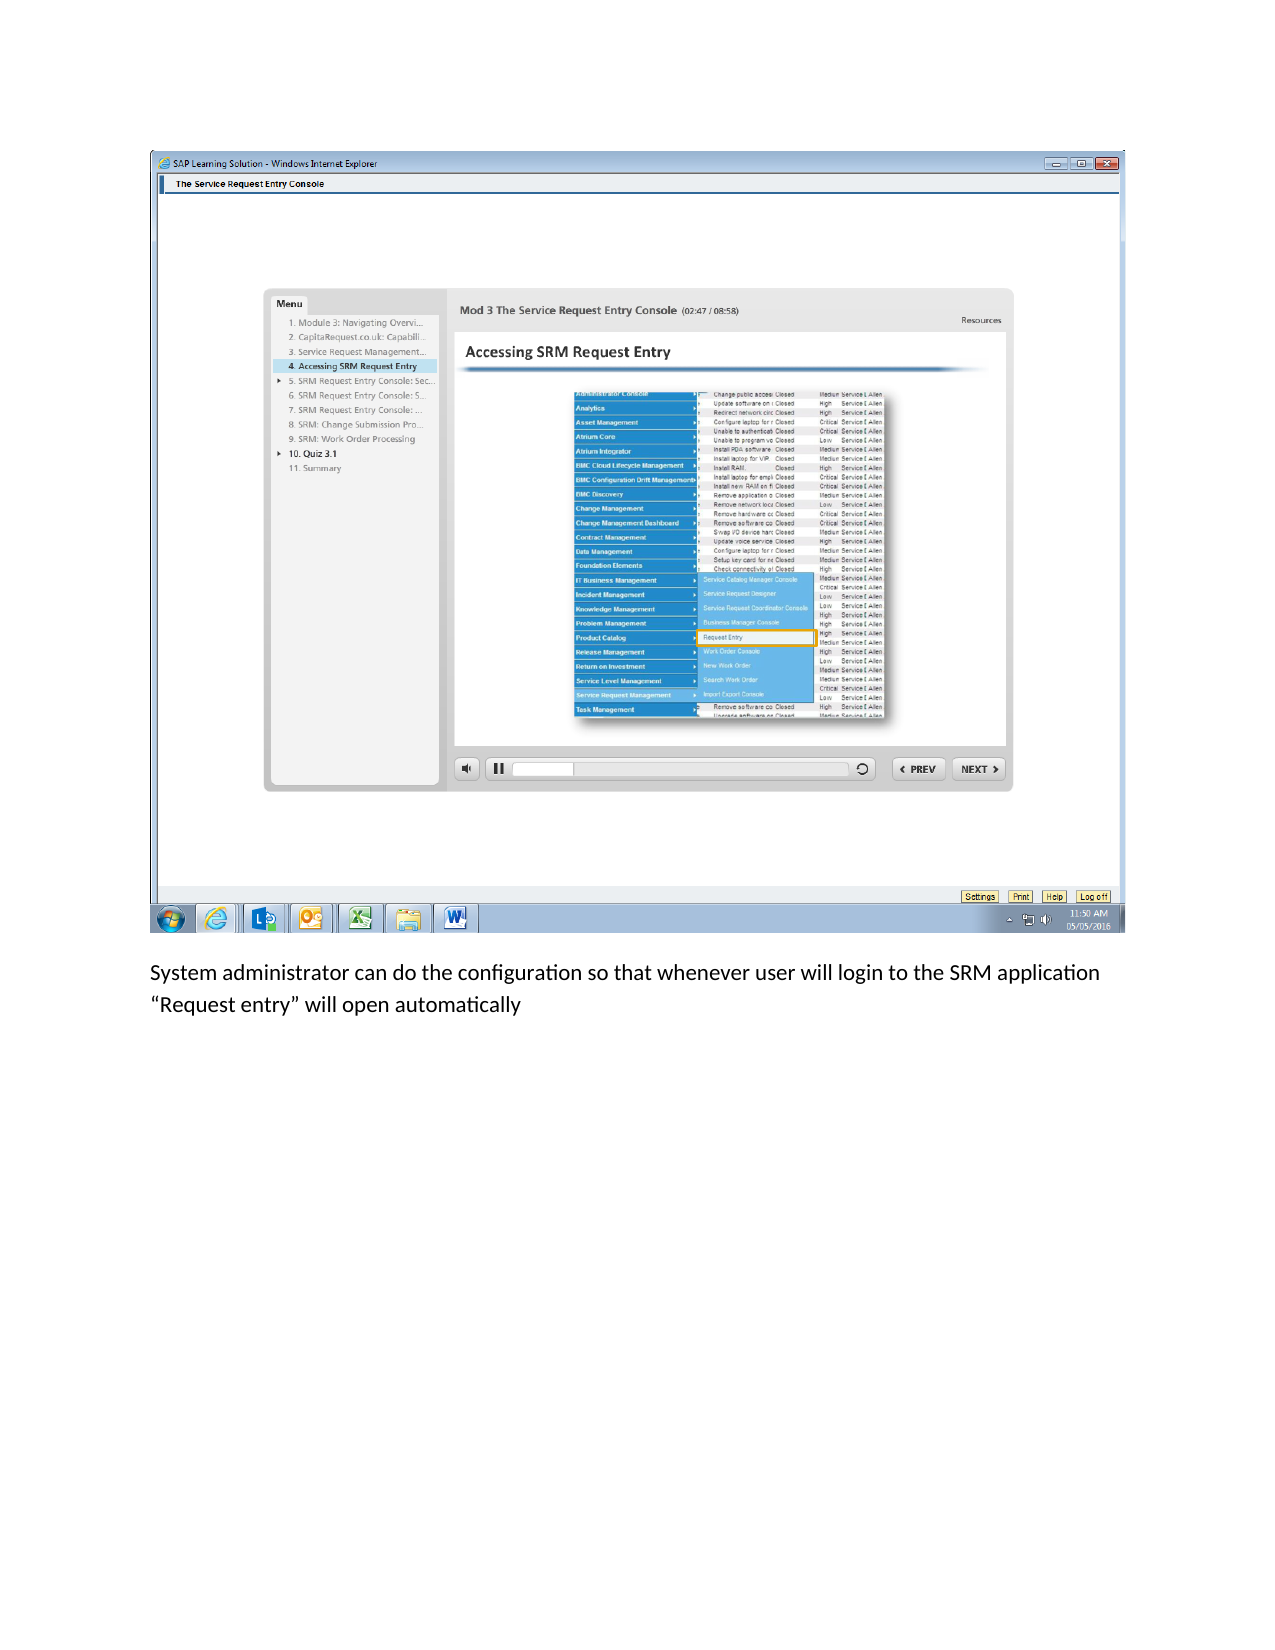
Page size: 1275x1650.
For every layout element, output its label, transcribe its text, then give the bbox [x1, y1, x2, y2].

picture [150, 150, 1125, 933]
text System administrator can do the configuration so that whenever user will login to the SRM application “Request entry” will open automatically [150, 958, 1125, 1018]
